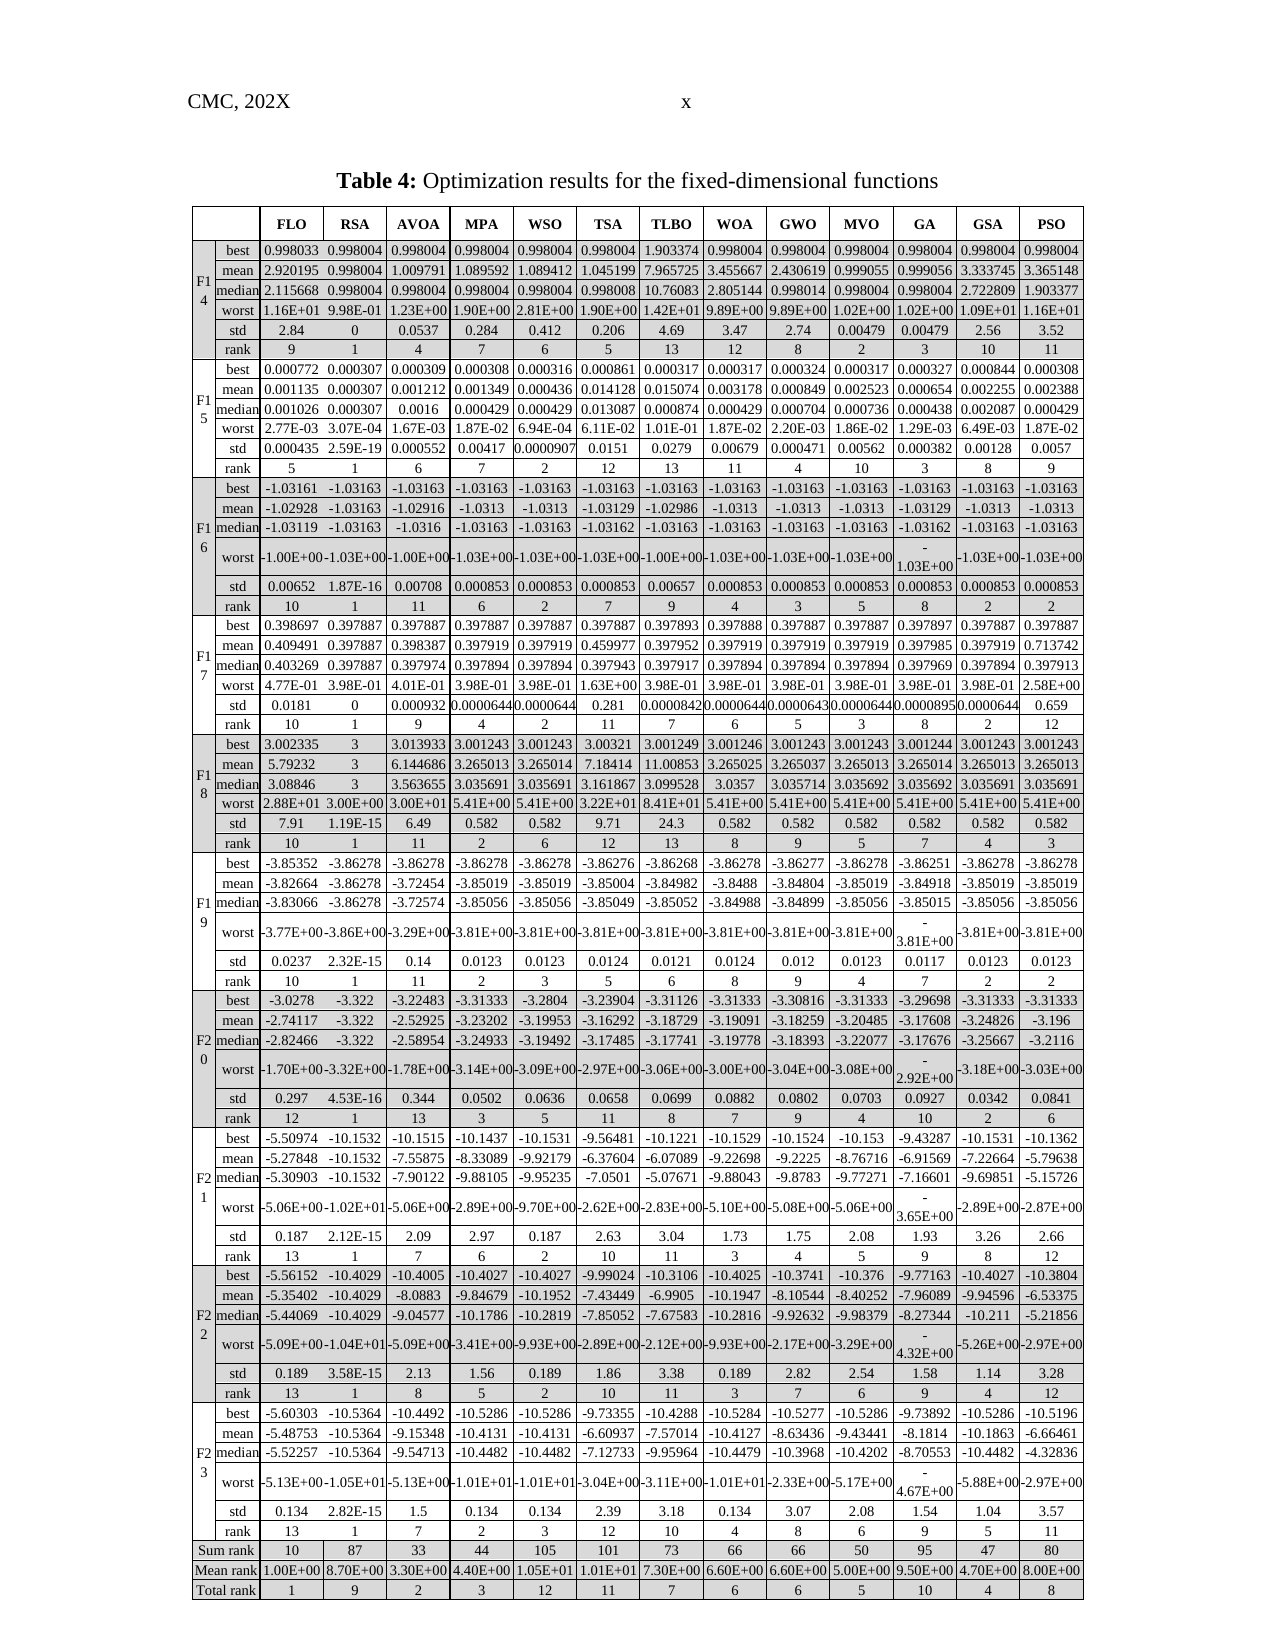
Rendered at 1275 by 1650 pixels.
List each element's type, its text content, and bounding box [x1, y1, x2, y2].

table_cell 0.001349 [451, 379, 513, 398]
table_cell 3.035692 [894, 774, 956, 793]
table_cell -1.02916 [387, 498, 449, 517]
table_cell 1.90E+00 [451, 300, 513, 319]
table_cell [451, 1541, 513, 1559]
table_cell 0.412 [514, 320, 576, 339]
table_cell -2.74117 [261, 1011, 323, 1029]
table_cell 3.001246 [704, 735, 766, 753]
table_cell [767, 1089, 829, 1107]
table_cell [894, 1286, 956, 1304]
table_cell 0.0124 [704, 951, 766, 970]
table_cell 2 [957, 596, 1019, 615]
table_cell 0.0057 [1020, 439, 1083, 457]
table_cell 0.397887 [323, 616, 386, 634]
table_cell -1.03E+00 [1020, 538, 1083, 575]
table_cell 9 [767, 834, 829, 852]
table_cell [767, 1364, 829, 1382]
table_cell 0.397894 [830, 655, 893, 674]
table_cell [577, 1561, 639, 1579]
table_cell 0.013087 [577, 399, 639, 418]
table_cell 12 [1020, 715, 1083, 733]
table_cell -3.8488 [704, 873, 766, 892]
table_cell 1 [323, 715, 386, 733]
table_cell 7.91 [261, 814, 323, 832]
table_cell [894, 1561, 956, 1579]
table_cell -1.03E+00 [894, 538, 956, 575]
table_cell 13 [640, 834, 703, 852]
table_cell -3.81E+00 [1020, 913, 1083, 950]
table_cell median [216, 399, 259, 418]
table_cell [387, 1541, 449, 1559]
table_cell -1.03163 [767, 518, 829, 537]
table_cell 0.0000895 [894, 695, 956, 714]
table_cell 3.98E-01 [894, 675, 956, 694]
table_cell worst [216, 300, 259, 319]
table_cell 0.000853 [704, 576, 766, 595]
table_cell 0.397894 [451, 655, 513, 674]
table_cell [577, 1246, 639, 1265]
table_cell 3.08846 [261, 774, 323, 793]
table_cell -3.85056 [957, 893, 1019, 912]
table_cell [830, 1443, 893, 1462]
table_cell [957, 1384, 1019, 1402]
table_cell 0.998004 [830, 241, 893, 259]
table_cell 1.87E-02 [704, 419, 766, 438]
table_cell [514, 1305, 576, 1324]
table_cell -1.03163 [514, 478, 576, 497]
table_cell 0.000316 [514, 360, 576, 378]
table_cell 3.265013 [1020, 754, 1083, 773]
table_cell 0.0000644 [514, 695, 576, 714]
table_cell 1 [323, 459, 386, 477]
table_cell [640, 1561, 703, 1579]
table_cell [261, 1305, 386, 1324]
table_cell -3.85015 [894, 893, 956, 912]
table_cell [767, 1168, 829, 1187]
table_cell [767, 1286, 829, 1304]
table_cell 3.001243 [767, 735, 829, 753]
table_cell 0.0124 [577, 951, 639, 970]
table_cell 1 [323, 340, 386, 358]
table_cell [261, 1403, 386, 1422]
table_cell 3.563655 [387, 774, 449, 793]
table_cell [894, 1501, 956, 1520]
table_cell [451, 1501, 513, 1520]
table_cell -3.85019 [957, 873, 1019, 892]
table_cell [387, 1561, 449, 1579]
table_cell 0.000429 [451, 399, 513, 418]
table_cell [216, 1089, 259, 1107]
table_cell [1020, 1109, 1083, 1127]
table_cell -3.81E+00 [640, 913, 703, 950]
table_cell 11 [387, 971, 449, 990]
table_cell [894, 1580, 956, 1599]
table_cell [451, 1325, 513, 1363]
table_cell best [216, 735, 259, 753]
table_cell -3.86278 [704, 853, 766, 872]
table_cell 0.998004 [451, 280, 513, 299]
table_cell 3.035714 [767, 774, 829, 793]
table_cell 1.903374 [640, 241, 703, 259]
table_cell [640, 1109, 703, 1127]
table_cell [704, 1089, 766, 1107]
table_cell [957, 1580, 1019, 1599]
table_cell 3.455667 [704, 261, 766, 279]
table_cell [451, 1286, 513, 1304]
table_cell rank [216, 834, 259, 852]
table_cell 0.397919 [767, 636, 829, 654]
table_cell 3.0357 [704, 774, 766, 793]
table_cell 6.49 [387, 814, 449, 832]
table_cell rank [216, 340, 259, 358]
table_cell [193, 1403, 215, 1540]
table_cell 0.998008 [577, 280, 639, 299]
table_cell 0.012 [767, 951, 829, 970]
table_cell 0.999055 [830, 261, 893, 279]
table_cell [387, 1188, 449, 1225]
table_cell 0.14 [387, 951, 449, 970]
table_cell 2.77E-03 [261, 419, 323, 438]
table_cell median [216, 774, 259, 793]
table_cell -3.81E+00 [767, 913, 829, 950]
table_cell 1.87E-02 [451, 419, 513, 438]
table_cell -3.17676 [894, 1030, 956, 1049]
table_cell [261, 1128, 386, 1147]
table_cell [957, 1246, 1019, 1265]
table_cell 0.0117 [894, 951, 956, 970]
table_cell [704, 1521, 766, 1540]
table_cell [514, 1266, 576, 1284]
table_cell 8 [704, 971, 766, 990]
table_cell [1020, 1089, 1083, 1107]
table_cell 5.41E+00 [451, 794, 513, 813]
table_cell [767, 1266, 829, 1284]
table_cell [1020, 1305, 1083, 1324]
table_cell 0.397943 [577, 655, 639, 674]
table_cell 0.0123 [451, 951, 513, 970]
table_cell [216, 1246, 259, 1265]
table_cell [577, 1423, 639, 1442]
table_cell 3 [514, 971, 576, 990]
table_cell 2 [451, 834, 513, 852]
table_cell -1.03163 [323, 498, 386, 517]
table_header GA [894, 207, 956, 240]
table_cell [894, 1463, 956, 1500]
table_cell 12 [704, 340, 766, 358]
table_cell 0.998004 [323, 280, 386, 299]
table_cell 1.089592 [451, 261, 513, 279]
table_cell -3.85352 [261, 853, 323, 872]
table_header TSA [577, 207, 639, 240]
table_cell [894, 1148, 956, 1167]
table_cell -3.86278 [1020, 853, 1083, 872]
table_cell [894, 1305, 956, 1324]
table_cell 0.0121 [640, 951, 703, 970]
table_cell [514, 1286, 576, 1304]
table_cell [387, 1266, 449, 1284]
table_cell 0.397919 [830, 636, 893, 654]
table_cell -3.23202 [451, 1011, 513, 1029]
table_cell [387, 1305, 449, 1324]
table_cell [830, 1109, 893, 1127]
table_cell 1.02E+00 [830, 300, 893, 319]
table_cell 0.000853 [767, 576, 829, 595]
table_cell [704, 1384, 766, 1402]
table_cell 10 [261, 596, 323, 615]
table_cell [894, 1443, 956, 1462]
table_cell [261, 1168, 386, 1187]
table_cell -1.0313 [957, 498, 1019, 517]
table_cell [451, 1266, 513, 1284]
table_cell 3.161867 [577, 774, 639, 793]
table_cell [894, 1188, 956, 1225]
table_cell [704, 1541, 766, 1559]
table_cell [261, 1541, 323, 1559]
table_cell -3.22077 [830, 1030, 893, 1049]
table_cell 0.397887 [323, 655, 386, 674]
table_cell 0.000844 [957, 360, 1019, 378]
table_cell -1.03E+00 [704, 538, 766, 575]
table_cell 7 [577, 596, 639, 615]
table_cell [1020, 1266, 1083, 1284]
table_cell std [216, 951, 259, 970]
table_cell 0.998004 [387, 280, 449, 299]
table_cell -1.0316 [387, 518, 449, 537]
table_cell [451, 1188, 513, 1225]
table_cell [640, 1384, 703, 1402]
table_cell std [216, 695, 259, 714]
table_cell F16 [193, 478, 215, 615]
table_cell 1.16E+01 [1020, 300, 1083, 319]
table_cell -3.18259 [767, 1011, 829, 1029]
table_cell 0.0016 [387, 399, 449, 418]
table_cell -1.0313 [767, 498, 829, 517]
table_cell 3 [323, 754, 386, 773]
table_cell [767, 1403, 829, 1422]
table_cell 5.41E+00 [957, 794, 1019, 813]
table_cell 5 [830, 596, 893, 615]
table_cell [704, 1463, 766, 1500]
table_cell 3.98E-01 [514, 675, 576, 694]
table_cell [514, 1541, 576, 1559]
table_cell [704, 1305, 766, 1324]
table_cell -3.86278 [323, 853, 386, 872]
table_cell -1.0313 [514, 498, 576, 517]
table_cell 0.582 [704, 814, 766, 832]
table_cell 11 [1020, 340, 1083, 358]
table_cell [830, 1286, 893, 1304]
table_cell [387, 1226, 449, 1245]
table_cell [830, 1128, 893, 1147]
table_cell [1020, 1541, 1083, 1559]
table_cell 12 [577, 834, 639, 852]
table_cell -1.03119 [261, 518, 323, 537]
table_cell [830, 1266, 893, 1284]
table_cell -1.02928 [261, 498, 323, 517]
table_cell -3.85019 [514, 873, 576, 892]
table_cell -1.03163 [640, 518, 703, 537]
table_cell 3.265014 [514, 754, 576, 773]
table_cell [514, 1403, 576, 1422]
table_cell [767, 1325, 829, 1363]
table_cell 3.00321 [577, 735, 639, 753]
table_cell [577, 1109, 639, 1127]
table_cell 3 [894, 340, 956, 358]
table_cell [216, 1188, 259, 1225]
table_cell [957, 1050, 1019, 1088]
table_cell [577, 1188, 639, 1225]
table_cell -3.85019 [451, 873, 513, 892]
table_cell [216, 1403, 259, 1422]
table_cell 0.001026 [261, 399, 323, 418]
table_cell -1.03162 [894, 518, 956, 537]
table_header PSO [1020, 207, 1083, 240]
table_cell 0.000317 [704, 360, 766, 378]
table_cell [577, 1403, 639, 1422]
table_cell 2.84 [261, 320, 323, 339]
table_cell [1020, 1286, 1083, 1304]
table_cell 2 [957, 715, 1019, 733]
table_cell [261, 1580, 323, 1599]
table_cell 0.397919 [451, 636, 513, 654]
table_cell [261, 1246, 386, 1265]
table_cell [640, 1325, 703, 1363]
table_cell -3.81E+00 [830, 913, 893, 950]
table_cell 0.000772 [261, 360, 323, 378]
table_cell 0.00652 [261, 576, 323, 595]
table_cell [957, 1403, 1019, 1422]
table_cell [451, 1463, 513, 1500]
table_cell 0.0181 [261, 695, 323, 714]
table_cell 0 [323, 320, 386, 339]
table_cell 8 [704, 834, 766, 852]
table_cell -3.86278 [451, 853, 513, 872]
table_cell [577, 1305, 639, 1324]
table_cell 2.32E-15 [323, 951, 386, 970]
table_cell -3.322 [323, 991, 386, 1009]
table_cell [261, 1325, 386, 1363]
table_header MPA [451, 207, 513, 240]
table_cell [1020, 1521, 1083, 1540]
table_cell median [216, 518, 259, 537]
table_cell 0.00679 [704, 439, 766, 457]
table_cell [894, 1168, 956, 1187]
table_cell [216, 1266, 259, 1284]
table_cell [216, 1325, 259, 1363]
table_cell 0.998014 [767, 280, 829, 299]
table_cell 2 [514, 596, 576, 615]
table_cell F19 [193, 853, 215, 990]
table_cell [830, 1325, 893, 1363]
table_cell -3.322 [323, 1011, 386, 1029]
table_cell -3.86251 [894, 853, 956, 872]
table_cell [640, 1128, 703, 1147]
table_cell -1.03E+00 [323, 538, 386, 575]
table_cell 6.94E-04 [514, 419, 576, 438]
table_cell -3.85049 [577, 893, 639, 912]
table_cell 3.035691 [514, 774, 576, 793]
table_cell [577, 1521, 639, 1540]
table_cell 4 [830, 971, 893, 990]
table_cell 3.22E+01 [577, 794, 639, 813]
table_cell 0.582 [957, 814, 1019, 832]
table_cell 0.003178 [704, 379, 766, 398]
table_cell 2 [451, 971, 513, 990]
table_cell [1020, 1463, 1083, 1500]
table_cell 9.71 [577, 814, 639, 832]
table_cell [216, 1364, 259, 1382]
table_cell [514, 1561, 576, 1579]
table_cell 0.582 [451, 814, 513, 832]
table_cell 3.001243 [451, 735, 513, 753]
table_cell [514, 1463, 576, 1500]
table_cell 0.00417 [451, 439, 513, 457]
table_cell -3.00E+00 [704, 1050, 766, 1088]
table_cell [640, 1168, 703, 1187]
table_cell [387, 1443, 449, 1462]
table_cell rank [216, 715, 259, 733]
table_cell -1.03163 [704, 518, 766, 537]
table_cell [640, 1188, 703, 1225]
table_cell 0.397919 [704, 636, 766, 654]
table_cell 0.001212 [387, 379, 449, 398]
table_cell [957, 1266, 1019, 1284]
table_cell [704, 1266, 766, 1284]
table_cell 0.00479 [894, 320, 956, 339]
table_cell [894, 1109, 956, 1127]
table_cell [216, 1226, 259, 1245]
table_cell 10 [830, 459, 893, 477]
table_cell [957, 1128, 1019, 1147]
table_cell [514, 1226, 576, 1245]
table_cell -3.19953 [514, 1011, 576, 1029]
table_cell 1.90E+00 [577, 300, 639, 319]
table_cell 3.265013 [830, 754, 893, 773]
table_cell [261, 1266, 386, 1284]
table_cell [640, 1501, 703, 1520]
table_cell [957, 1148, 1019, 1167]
table_cell 3.00E+01 [387, 794, 449, 813]
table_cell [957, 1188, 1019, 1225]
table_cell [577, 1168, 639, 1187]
table_cell 3 [767, 596, 829, 615]
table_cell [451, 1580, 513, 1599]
table_cell rank [216, 596, 259, 615]
table_cell -3.81E+00 [451, 913, 513, 950]
table_cell 2.20E-03 [767, 419, 829, 438]
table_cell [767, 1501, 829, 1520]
table_cell -3.31126 [640, 991, 703, 1009]
table_cell -3.77E+00 [261, 913, 323, 950]
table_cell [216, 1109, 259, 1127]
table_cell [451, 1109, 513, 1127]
table_cell 0.00657 [640, 576, 703, 595]
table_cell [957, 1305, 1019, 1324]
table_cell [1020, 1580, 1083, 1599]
table_cell 0.397969 [894, 655, 956, 674]
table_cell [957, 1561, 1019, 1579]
table_cell 4 [387, 340, 449, 358]
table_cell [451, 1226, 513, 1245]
table_cell F17 [193, 616, 215, 733]
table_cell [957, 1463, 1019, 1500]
table_cell 0.998004 [894, 241, 956, 259]
table_cell -3.85052 [640, 893, 703, 912]
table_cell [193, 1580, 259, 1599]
table_cell -3.32E+00 [323, 1050, 386, 1088]
table_cell -1.00E+00 [640, 538, 703, 575]
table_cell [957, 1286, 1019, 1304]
table_cell 0.998004 [957, 241, 1019, 259]
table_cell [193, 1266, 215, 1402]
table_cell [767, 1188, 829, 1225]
table_cell -1.70E+00 [261, 1050, 323, 1088]
table_cell 10 [957, 340, 1019, 358]
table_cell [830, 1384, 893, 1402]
table_cell -1.03163 [323, 478, 386, 497]
table_cell 4.69 [640, 320, 703, 339]
table_cell -3.81E+00 [704, 913, 766, 950]
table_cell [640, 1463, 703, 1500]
table_cell 8 [894, 596, 956, 615]
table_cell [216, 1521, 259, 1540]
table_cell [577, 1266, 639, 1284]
table_cell 0.397887 [451, 616, 513, 634]
table_cell 0.999056 [894, 261, 956, 279]
table_cell 0.397887 [514, 616, 576, 634]
table_cell -1.03E+00 [830, 538, 893, 575]
table_header [193, 207, 259, 240]
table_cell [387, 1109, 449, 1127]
table_cell std [216, 439, 259, 457]
table_cell median [216, 655, 259, 674]
table_cell median [216, 280, 259, 299]
table_cell 3.365148 [1020, 261, 1083, 279]
table_cell -3.86278 [957, 853, 1019, 872]
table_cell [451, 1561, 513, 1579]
table_cell 1.87E-02 [1020, 419, 1083, 438]
table_cell 0.000932 [387, 695, 449, 714]
table_cell -3.85056 [451, 893, 513, 912]
table_cell 2.920195 [261, 261, 323, 279]
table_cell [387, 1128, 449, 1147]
table_cell 9 [261, 340, 323, 358]
table_cell 0.397887 [957, 616, 1019, 634]
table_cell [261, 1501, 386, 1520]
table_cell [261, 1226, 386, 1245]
table_cell 5.41E+00 [894, 794, 956, 813]
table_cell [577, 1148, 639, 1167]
table_cell 0.001135 [261, 379, 323, 398]
table_cell 0.000853 [514, 576, 576, 595]
table_cell -2.58954 [387, 1030, 449, 1049]
table_cell 0.002255 [957, 379, 1019, 398]
table_cell -1.0313 [830, 498, 893, 517]
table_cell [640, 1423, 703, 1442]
table_cell 0.014128 [577, 379, 639, 398]
table_cell 0.998004 [323, 261, 386, 279]
table_cell -1.00E+00 [261, 538, 323, 575]
table_cell 5.41E+00 [1020, 794, 1083, 813]
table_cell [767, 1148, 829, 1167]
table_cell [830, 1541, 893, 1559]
table_cell 1.86E-02 [830, 419, 893, 438]
table_cell -1.03162 [577, 518, 639, 537]
table_cell 4.77E-01 [261, 675, 323, 694]
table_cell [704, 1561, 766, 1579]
table_cell 3.98E-01 [704, 675, 766, 694]
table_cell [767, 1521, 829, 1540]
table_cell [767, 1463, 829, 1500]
table_cell mean [216, 379, 259, 398]
table_cell -3.81E+00 [957, 913, 1019, 950]
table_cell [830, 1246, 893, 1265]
table_cell 1.089412 [514, 261, 576, 279]
table_cell 0.000874 [640, 399, 703, 418]
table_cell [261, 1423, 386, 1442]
table_cell -3.84918 [894, 873, 956, 892]
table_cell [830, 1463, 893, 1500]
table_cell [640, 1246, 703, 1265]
table_cell -1.03163 [323, 518, 386, 537]
table_cell -3.84899 [767, 893, 829, 912]
table_cell 3.001243 [957, 735, 1019, 753]
table_cell 5 [261, 459, 323, 477]
table_header TLBO [640, 207, 703, 240]
table_cell 0.284 [451, 320, 513, 339]
table_cell -1.78E+00 [387, 1050, 449, 1088]
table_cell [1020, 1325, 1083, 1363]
table_cell -1.03E+00 [577, 538, 639, 575]
table_cell 1.16E+01 [261, 300, 323, 319]
table_cell 0.998004 [514, 280, 576, 299]
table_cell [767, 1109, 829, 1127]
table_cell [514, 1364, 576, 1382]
table_cell 8.41E+01 [640, 794, 703, 813]
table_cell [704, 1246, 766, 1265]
table_cell 2.59E-19 [323, 439, 386, 457]
table_cell 10 [261, 971, 323, 990]
table_cell 0.000309 [387, 360, 449, 378]
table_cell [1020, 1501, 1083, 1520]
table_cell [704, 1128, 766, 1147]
table_cell 0.00128 [957, 439, 1019, 457]
table_cell -3.17608 [894, 1011, 956, 1029]
table_cell 1.02E+00 [894, 300, 956, 319]
table_cell worst [216, 1050, 259, 1088]
table_cell -1.03161 [261, 478, 323, 497]
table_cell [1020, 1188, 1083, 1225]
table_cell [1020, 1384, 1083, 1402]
table_cell 0.582 [1020, 814, 1083, 832]
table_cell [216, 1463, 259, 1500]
table_cell 9.98E-01 [323, 300, 386, 319]
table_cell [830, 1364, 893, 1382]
table_cell -1.03163 [830, 478, 893, 497]
table_cell 3.98E-01 [451, 675, 513, 694]
table_cell 0.998004 [577, 241, 639, 259]
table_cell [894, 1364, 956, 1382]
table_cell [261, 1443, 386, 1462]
table_cell 6.144686 [387, 754, 449, 773]
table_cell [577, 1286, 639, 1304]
table_cell 0.998004 [387, 241, 449, 259]
table_cell -1.03163 [830, 518, 893, 537]
table_cell 5.41E+00 [830, 794, 893, 813]
table_cell -3.29E+00 [387, 913, 449, 950]
table_cell 0.998004 [894, 280, 956, 299]
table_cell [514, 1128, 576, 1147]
table_cell 0.397917 [640, 655, 703, 674]
table_cell -1.03E+00 [451, 538, 513, 575]
table_cell 7 [451, 459, 513, 477]
table_cell -1.0313 [704, 498, 766, 517]
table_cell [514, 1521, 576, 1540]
table_cell 8 [894, 715, 956, 733]
table_cell -3.2804 [514, 991, 576, 1009]
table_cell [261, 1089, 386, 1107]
table_cell 0.409491 [261, 636, 323, 654]
table_cell 3 [323, 774, 386, 793]
table_cell 3.001243 [1020, 735, 1083, 753]
table_cell 0.713742 [1020, 636, 1083, 654]
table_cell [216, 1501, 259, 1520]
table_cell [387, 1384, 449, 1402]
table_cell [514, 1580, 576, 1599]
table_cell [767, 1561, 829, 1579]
table_cell 2 [957, 971, 1019, 990]
table_cell 0.000861 [577, 360, 639, 378]
table_cell 0.582 [767, 814, 829, 832]
table_cell -3.31333 [830, 991, 893, 1009]
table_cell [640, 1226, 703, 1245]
table_cell -1.03163 [451, 518, 513, 537]
table_cell 7.965725 [640, 261, 703, 279]
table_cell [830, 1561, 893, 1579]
table_cell 3.001249 [640, 735, 703, 753]
table_cell -3.06E+00 [640, 1050, 703, 1088]
table_cell 2 [514, 715, 576, 733]
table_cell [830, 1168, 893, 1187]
table_cell 3 [894, 459, 956, 477]
table_cell 0.0123 [830, 951, 893, 970]
table_cell worst [216, 794, 259, 813]
table_cell 0.397919 [514, 636, 576, 654]
table_cell mean [216, 636, 259, 654]
table_cell -3.81E+00 [577, 913, 639, 950]
table_cell 0.397985 [894, 636, 956, 654]
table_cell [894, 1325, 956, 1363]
table_cell -1.03E+00 [767, 538, 829, 575]
table_cell 1.63E+00 [577, 675, 639, 694]
table_cell F20 [193, 991, 215, 1127]
table_cell 7.18414 [577, 754, 639, 773]
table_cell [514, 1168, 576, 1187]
table_cell 9 [767, 971, 829, 990]
table_cell 0.000853 [1020, 576, 1083, 595]
table_cell 2.115668 [261, 280, 323, 299]
table_cell -3.84804 [767, 873, 829, 892]
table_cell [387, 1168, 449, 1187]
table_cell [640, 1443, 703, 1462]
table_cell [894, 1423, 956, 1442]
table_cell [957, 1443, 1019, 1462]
table_cell 1.87E-16 [323, 576, 386, 595]
table_cell 0.0123 [957, 951, 1019, 970]
table_cell -3.84982 [640, 873, 703, 892]
table_cell -3.85056 [1020, 893, 1083, 912]
table_cell 1.19E-15 [323, 814, 386, 832]
table_cell 0.000853 [894, 576, 956, 595]
table_header WSO [514, 207, 576, 240]
table_cell -3.17741 [640, 1030, 703, 1049]
table_cell worst [216, 675, 259, 694]
table_cell -3.85056 [830, 893, 893, 912]
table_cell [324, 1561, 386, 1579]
table_cell -2.97E+00 [577, 1050, 639, 1088]
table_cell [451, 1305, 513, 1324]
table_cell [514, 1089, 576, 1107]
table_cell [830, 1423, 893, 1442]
table_cell -1.03E+00 [514, 538, 576, 575]
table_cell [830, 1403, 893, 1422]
table_cell 0.459977 [577, 636, 639, 654]
table_cell 1.045199 [577, 261, 639, 279]
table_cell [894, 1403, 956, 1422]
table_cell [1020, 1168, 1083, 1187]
table_cell worst [216, 538, 259, 575]
table_cell -3.85019 [1020, 873, 1083, 892]
table_cell 0.002523 [830, 379, 893, 398]
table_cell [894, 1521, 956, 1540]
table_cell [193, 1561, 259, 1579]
table_cell 10.76083 [640, 280, 703, 299]
table_cell -3.17485 [577, 1030, 639, 1049]
table_cell best [216, 616, 259, 634]
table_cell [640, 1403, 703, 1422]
table_cell 6 [514, 834, 576, 852]
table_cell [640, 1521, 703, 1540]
table_cell worst [216, 419, 259, 438]
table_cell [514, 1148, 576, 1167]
table_cell -1.02986 [640, 498, 703, 517]
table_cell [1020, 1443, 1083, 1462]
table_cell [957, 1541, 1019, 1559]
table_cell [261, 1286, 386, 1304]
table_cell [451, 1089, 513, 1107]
table_cell 0.281 [577, 695, 639, 714]
table_cell 0.397887 [767, 616, 829, 634]
table_cell -3.81E+00 [894, 913, 956, 950]
table_cell 0.582 [830, 814, 893, 832]
table_cell 4 [957, 834, 1019, 852]
table_cell 0.397894 [767, 655, 829, 674]
table_cell 0.000327 [894, 360, 956, 378]
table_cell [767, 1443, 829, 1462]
table_cell -3.30816 [767, 991, 829, 1009]
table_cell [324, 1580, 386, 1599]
table_header GSA [957, 207, 1019, 240]
table_cell 4 [767, 459, 829, 477]
table_cell -3.31333 [704, 991, 766, 1009]
table_cell 0.000853 [830, 576, 893, 595]
table_cell -3.16292 [577, 1011, 639, 1029]
table_cell 6 [514, 340, 576, 358]
table_cell 0.002388 [1020, 379, 1083, 398]
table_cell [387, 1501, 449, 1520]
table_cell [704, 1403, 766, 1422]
table_cell -3.2116 [1020, 1030, 1083, 1049]
table_cell 9 [387, 715, 449, 733]
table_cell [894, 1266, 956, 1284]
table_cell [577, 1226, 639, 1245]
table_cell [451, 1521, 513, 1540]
table_cell -3.84988 [704, 893, 766, 912]
table_cell -3.31333 [451, 991, 513, 1009]
table_cell 0.397894 [514, 655, 576, 674]
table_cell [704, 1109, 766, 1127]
table_cell 0.00562 [830, 439, 893, 457]
table_cell -1.03129 [894, 498, 956, 517]
table_cell 3 [323, 735, 386, 753]
table_cell 2 [830, 340, 893, 358]
table_cell 0.000429 [1020, 399, 1083, 418]
table_cell 0.397974 [387, 655, 449, 674]
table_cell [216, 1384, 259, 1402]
table_cell 0.659 [1020, 695, 1083, 714]
table_cell 0.998004 [451, 241, 513, 259]
table_cell 0.00479 [830, 320, 893, 339]
table_cell 3.98E-01 [640, 675, 703, 694]
table_cell -3.322 [323, 1030, 386, 1049]
table_cell 0.0279 [640, 439, 703, 457]
table_cell 3.035691 [451, 774, 513, 793]
table_cell -2.52925 [387, 1011, 449, 1029]
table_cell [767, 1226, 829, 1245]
table_cell 0.000308 [1020, 360, 1083, 378]
table_cell 10 [261, 715, 323, 733]
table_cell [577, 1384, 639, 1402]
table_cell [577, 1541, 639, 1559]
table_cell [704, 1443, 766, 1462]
table_cell 0.000853 [957, 576, 1019, 595]
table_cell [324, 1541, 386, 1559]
table_cell -3.72574 [387, 893, 449, 912]
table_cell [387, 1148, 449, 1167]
table_cell 0.0000644 [830, 695, 893, 714]
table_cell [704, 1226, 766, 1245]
table_cell 1 [323, 596, 386, 615]
table_cell 0.0000842 [640, 695, 703, 714]
table_cell 0.000324 [767, 360, 829, 378]
table_cell 0.000853 [577, 576, 639, 595]
table_cell 11.00853 [640, 754, 703, 773]
table_cell 0.998004 [323, 241, 386, 259]
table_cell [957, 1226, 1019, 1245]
table_cell 3.001243 [514, 735, 576, 753]
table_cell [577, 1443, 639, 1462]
table_cell 3.98E-01 [323, 675, 386, 694]
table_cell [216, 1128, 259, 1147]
table_cell 0.015074 [640, 379, 703, 398]
table_cell 0.0237 [261, 951, 323, 970]
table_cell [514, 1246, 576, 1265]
table_cell 0.397887 [387, 616, 449, 634]
table_cell 0.0537 [387, 320, 449, 339]
table_cell -3.86268 [640, 853, 703, 872]
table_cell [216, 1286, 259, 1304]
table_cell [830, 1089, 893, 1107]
table_header AVOA [387, 207, 449, 240]
table_cell 0.000429 [514, 399, 576, 418]
table_cell -3.86278 [323, 873, 386, 892]
table_cell 5 [830, 834, 893, 852]
table_cell 1.09E+01 [957, 300, 1019, 319]
table_cell 7 [894, 834, 956, 852]
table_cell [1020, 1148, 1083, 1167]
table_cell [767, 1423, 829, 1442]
table_cell -3.22483 [387, 991, 449, 1009]
table_cell 0.998004 [1020, 241, 1083, 259]
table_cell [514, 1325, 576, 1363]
table_cell -3.14E+00 [451, 1050, 513, 1088]
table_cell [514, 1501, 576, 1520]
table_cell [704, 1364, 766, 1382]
table_cell mean [216, 754, 259, 773]
table_cell 0.0000907 [514, 439, 576, 457]
table_cell 1.903377 [1020, 280, 1083, 299]
table_cell -3.86278 [514, 853, 576, 872]
table_cell rank [216, 971, 259, 990]
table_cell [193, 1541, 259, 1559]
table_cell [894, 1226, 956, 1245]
table_cell 0.000308 [451, 360, 513, 378]
table_cell 6.49E-03 [957, 419, 1019, 438]
table_cell 3.002335 [261, 735, 323, 753]
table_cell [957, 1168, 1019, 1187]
table_cell 3.00E+00 [323, 794, 386, 813]
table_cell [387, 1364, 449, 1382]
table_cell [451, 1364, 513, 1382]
table_cell 2 [514, 459, 576, 477]
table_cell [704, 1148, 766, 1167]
table_header FLO [261, 207, 323, 240]
table_cell best [216, 478, 259, 497]
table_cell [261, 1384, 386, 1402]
table_cell -3.04E+00 [767, 1050, 829, 1088]
table_cell 5.79232 [261, 754, 323, 773]
table_cell 3.265025 [704, 754, 766, 773]
table_cell 2 [1020, 971, 1083, 990]
table_cell -1.03163 [577, 478, 639, 497]
table_cell -3.82664 [261, 873, 323, 892]
table_cell -3.72454 [387, 873, 449, 892]
table_cell 1.67E-03 [387, 419, 449, 438]
table_cell 7 [894, 971, 956, 990]
table_cell mean [216, 261, 259, 279]
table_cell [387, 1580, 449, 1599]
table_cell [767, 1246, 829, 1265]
table_cell rank [216, 459, 259, 477]
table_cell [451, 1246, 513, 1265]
table_cell -3.19492 [514, 1030, 576, 1049]
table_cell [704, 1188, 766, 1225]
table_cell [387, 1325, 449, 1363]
table_cell -1.03163 [957, 518, 1019, 537]
table_cell -3.86E+00 [323, 913, 386, 950]
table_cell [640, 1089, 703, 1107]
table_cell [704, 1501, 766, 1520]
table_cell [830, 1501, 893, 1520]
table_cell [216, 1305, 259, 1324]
table_cell 3.265037 [767, 754, 829, 773]
table_cell 1.42E+01 [640, 300, 703, 319]
table_cell 0.0000643 [767, 695, 829, 714]
table_cell 1.29E-03 [894, 419, 956, 438]
table_cell 8 [957, 459, 1019, 477]
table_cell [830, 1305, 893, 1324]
table_cell 0.0123 [514, 951, 576, 970]
table_cell 2 [1020, 596, 1083, 615]
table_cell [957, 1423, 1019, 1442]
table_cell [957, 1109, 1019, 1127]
table_cell -3.20485 [830, 1011, 893, 1029]
table_cell -3.19778 [704, 1030, 766, 1049]
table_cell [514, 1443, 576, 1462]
table_cell -1.00E+00 [387, 538, 449, 575]
table_cell 0.398387 [387, 636, 449, 654]
table_cell -3.25667 [957, 1030, 1019, 1049]
table_cell 0.998004 [767, 241, 829, 259]
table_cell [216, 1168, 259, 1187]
table_cell -3.31333 [957, 991, 1019, 1009]
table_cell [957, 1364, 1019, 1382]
table_cell 13 [640, 340, 703, 358]
table_cell 4.01E-01 [387, 675, 449, 694]
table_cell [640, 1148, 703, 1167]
table_cell 2.81E+00 [514, 300, 576, 319]
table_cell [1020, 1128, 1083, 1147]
table_cell 0.397897 [894, 616, 956, 634]
table_cell 0.998004 [704, 241, 766, 259]
table_cell 0.998004 [514, 241, 576, 259]
table_cell 0.998004 [830, 280, 893, 299]
table_cell 3 [1020, 834, 1083, 852]
table_cell 9 [640, 596, 703, 615]
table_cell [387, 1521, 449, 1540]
table_cell 0 [323, 695, 386, 714]
table_cell 3.035692 [830, 774, 893, 793]
table_cell -3.86277 [767, 853, 829, 872]
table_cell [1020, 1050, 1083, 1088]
table_cell 2.430619 [767, 261, 829, 279]
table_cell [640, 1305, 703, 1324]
table_cell 0.397893 [640, 616, 703, 634]
table_cell -3.0278 [261, 991, 323, 1009]
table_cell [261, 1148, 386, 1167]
table_cell -3.19091 [704, 1011, 766, 1029]
table_cell -3.24933 [451, 1030, 513, 1049]
table_cell -1.03163 [451, 478, 513, 497]
table_cell 3.001243 [830, 735, 893, 753]
table_cell -3.23904 [577, 991, 639, 1009]
table_cell 0.00708 [387, 576, 449, 595]
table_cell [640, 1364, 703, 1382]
table_cell 5 [577, 971, 639, 990]
table_header GWO [767, 207, 829, 240]
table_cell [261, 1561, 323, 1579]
table_cell 0.000307 [323, 399, 386, 418]
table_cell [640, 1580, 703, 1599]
table_cell 1.01E-01 [640, 419, 703, 438]
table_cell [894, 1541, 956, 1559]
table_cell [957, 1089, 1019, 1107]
table_cell 9.89E+00 [704, 300, 766, 319]
table_cell -3.85004 [577, 873, 639, 892]
table_cell 6 [451, 596, 513, 615]
table_cell 0.000429 [704, 399, 766, 418]
table_cell best [216, 241, 259, 259]
table_cell median [216, 893, 259, 912]
table_cell 2.58E+00 [1020, 675, 1083, 694]
table_cell median [216, 1030, 259, 1049]
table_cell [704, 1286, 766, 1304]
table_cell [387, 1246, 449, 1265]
table_cell 0.000736 [830, 399, 893, 418]
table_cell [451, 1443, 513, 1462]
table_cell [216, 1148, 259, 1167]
table_cell -1.03E+00 [957, 538, 1019, 575]
table_cell -1.03163 [957, 478, 1019, 497]
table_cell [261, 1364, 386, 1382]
table_cell 0.002087 [957, 399, 1019, 418]
table_cell -1.03163 [704, 478, 766, 497]
table_header WOA [704, 207, 766, 240]
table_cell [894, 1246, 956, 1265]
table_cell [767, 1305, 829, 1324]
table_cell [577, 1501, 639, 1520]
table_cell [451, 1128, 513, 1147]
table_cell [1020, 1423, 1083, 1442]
table_cell -3.83066 [261, 893, 323, 912]
table_cell 0.0123 [1020, 951, 1083, 970]
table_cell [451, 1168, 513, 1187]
table_cell 0.397888 [704, 616, 766, 634]
table_cell 0.397887 [577, 616, 639, 634]
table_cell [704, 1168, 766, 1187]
table_cell 2.722809 [957, 280, 1019, 299]
table_cell 3.265013 [957, 754, 1019, 773]
table_cell 0.000552 [387, 439, 449, 457]
table_cell 3.001244 [894, 735, 956, 753]
table_cell 11 [387, 596, 449, 615]
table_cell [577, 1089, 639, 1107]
table_cell -3.18393 [767, 1030, 829, 1049]
table_cell F14 [193, 241, 215, 358]
table_cell 0.397887 [1020, 616, 1083, 634]
table_cell 0.397894 [957, 655, 1019, 674]
table_cell -3.196 [1020, 1011, 1083, 1029]
table_cell 3.98E-01 [767, 675, 829, 694]
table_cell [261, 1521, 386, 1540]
table_cell 0.403269 [261, 655, 323, 674]
table_cell 0.0151 [577, 439, 639, 457]
table_cell 8 [767, 340, 829, 358]
table_cell 0.000317 [830, 360, 893, 378]
table_cell 0.397887 [323, 636, 386, 654]
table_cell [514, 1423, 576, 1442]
table_cell 11 [704, 459, 766, 477]
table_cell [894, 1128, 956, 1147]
table_cell 7 [451, 340, 513, 358]
table_header MVO [830, 207, 893, 240]
table_cell std [216, 814, 259, 832]
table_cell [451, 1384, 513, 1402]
table_cell 0.000853 [451, 576, 513, 595]
table_cell 6.11E-02 [577, 419, 639, 438]
table_cell 12 [577, 459, 639, 477]
table_cell -1.03163 [514, 518, 576, 537]
table_cell F15 [193, 360, 215, 477]
table_cell 5.41E+00 [704, 794, 766, 813]
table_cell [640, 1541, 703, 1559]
table_cell -1.03163 [1020, 478, 1083, 497]
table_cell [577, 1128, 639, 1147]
table_cell 0.0000644 [704, 695, 766, 714]
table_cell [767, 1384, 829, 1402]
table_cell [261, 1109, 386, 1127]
table_cell -3.29698 [894, 991, 956, 1009]
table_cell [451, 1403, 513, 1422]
table_cell 0.397952 [640, 636, 703, 654]
table_cell 5.41E+00 [767, 794, 829, 813]
table_cell 4 [704, 596, 766, 615]
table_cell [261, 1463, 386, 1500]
table_cell -1.03129 [577, 498, 639, 517]
table_cell 3 [830, 715, 893, 733]
table_cell -1.03163 [1020, 518, 1083, 537]
table_cell 0.397887 [830, 616, 893, 634]
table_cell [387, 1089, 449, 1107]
table_cell 7 [640, 715, 703, 733]
table_cell -3.86278 [830, 853, 893, 872]
table_cell -3.09E+00 [514, 1050, 576, 1088]
table_cell 9.89E+00 [767, 300, 829, 319]
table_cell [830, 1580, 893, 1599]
table_cell 5 [577, 340, 639, 358]
table_cell 3.47 [704, 320, 766, 339]
table_cell 2.88E+01 [261, 794, 323, 813]
table_cell 0.000654 [894, 379, 956, 398]
table_cell -3.85056 [514, 893, 576, 912]
table_cell 9 [1020, 459, 1083, 477]
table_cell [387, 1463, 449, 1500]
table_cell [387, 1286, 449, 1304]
table_cell 0.000438 [894, 399, 956, 418]
table_cell 0.0000644 [451, 695, 513, 714]
table_cell 5 [767, 715, 829, 733]
table_cell 1 [323, 834, 386, 852]
table_cell 3.333745 [957, 261, 1019, 279]
table_cell -3.31333 [1020, 991, 1083, 1009]
table_cell 3.98E-01 [830, 675, 893, 694]
table_cell 3.98E-01 [957, 675, 1019, 694]
table_cell 0.000317 [640, 360, 703, 378]
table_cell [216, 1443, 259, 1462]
table_cell 3.013933 [387, 735, 449, 753]
table_cell -1.03163 [767, 478, 829, 497]
table_cell 0.397919 [957, 636, 1019, 654]
table_cell 1.23E+00 [387, 300, 449, 319]
table_cell -3.18729 [640, 1011, 703, 1029]
table_cell -1.03163 [640, 478, 703, 497]
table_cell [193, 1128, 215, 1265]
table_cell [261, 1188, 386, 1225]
table_cell 0.000435 [261, 439, 323, 457]
table_cell 0.000471 [767, 439, 829, 457]
table_cell 2.74 [767, 320, 829, 339]
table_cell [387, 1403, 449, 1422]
table_cell 3.035691 [1020, 774, 1083, 793]
table_cell -2.82466 [261, 1030, 323, 1049]
table_cell 11 [387, 834, 449, 852]
table_cell 0.206 [577, 320, 639, 339]
table_cell best [216, 360, 259, 378]
table_cell -3.86278 [323, 893, 386, 912]
table_cell mean [216, 1011, 259, 1029]
table_cell 0.000382 [894, 439, 956, 457]
table_cell 11 [577, 715, 639, 733]
table_cell 3.52 [1020, 320, 1083, 339]
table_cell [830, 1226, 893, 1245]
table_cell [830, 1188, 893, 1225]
table_cell 1 [323, 971, 386, 990]
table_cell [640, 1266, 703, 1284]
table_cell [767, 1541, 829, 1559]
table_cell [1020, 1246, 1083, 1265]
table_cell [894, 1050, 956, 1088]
table_cell worst [216, 913, 259, 950]
table_cell 4 [451, 715, 513, 733]
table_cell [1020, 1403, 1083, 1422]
table_cell 0.000849 [767, 379, 829, 398]
table_cell 0.0000644 [957, 695, 1019, 714]
table_cell 3.265013 [451, 754, 513, 773]
table_header RSA [324, 207, 386, 240]
table_cell 2.56 [957, 320, 1019, 339]
table_cell 0.998033 [261, 241, 323, 259]
table_cell 10 [261, 834, 323, 852]
table_cell mean [216, 498, 259, 517]
table_cell 0.582 [514, 814, 576, 832]
table_cell 1.009791 [387, 261, 449, 279]
table_cell 0.000704 [767, 399, 829, 418]
table_cell 13 [640, 459, 703, 477]
table_cell 6 [387, 459, 449, 477]
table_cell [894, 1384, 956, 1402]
table_cell -3.08E+00 [830, 1050, 893, 1088]
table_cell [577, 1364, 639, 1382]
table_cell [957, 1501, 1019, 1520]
table_cell 6 [704, 715, 766, 733]
table_cell 6 [640, 971, 703, 990]
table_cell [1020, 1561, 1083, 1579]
table_cell 3.07E-04 [323, 419, 386, 438]
table_cell best [216, 853, 259, 872]
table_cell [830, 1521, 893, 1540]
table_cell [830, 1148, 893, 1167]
table_cell -1.0313 [1020, 498, 1083, 517]
table_cell -3.85019 [830, 873, 893, 892]
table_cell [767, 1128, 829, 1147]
table_cell 0.398697 [261, 616, 323, 634]
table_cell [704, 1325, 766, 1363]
table_cell 24.3 [640, 814, 703, 832]
table_cell -3.24826 [957, 1011, 1019, 1029]
table_cell F18 [193, 735, 215, 852]
table_cell -3.86278 [387, 853, 449, 872]
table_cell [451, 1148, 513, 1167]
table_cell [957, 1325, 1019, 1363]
table_cell 0.397913 [1020, 655, 1083, 674]
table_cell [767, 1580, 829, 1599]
table_cell 0.582 [894, 814, 956, 832]
table_cell 0.000436 [514, 379, 576, 398]
table_cell 3.265014 [894, 754, 956, 773]
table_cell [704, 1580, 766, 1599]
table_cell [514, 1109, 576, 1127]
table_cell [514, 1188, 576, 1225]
text Table 4: Optimization results for the fixed-dimensional functions [187, 167, 1087, 194]
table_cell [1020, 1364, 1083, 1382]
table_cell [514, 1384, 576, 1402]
table_cell -1.03163 [894, 478, 956, 497]
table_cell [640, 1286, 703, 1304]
table_cell 0.000307 [323, 379, 386, 398]
table_cell 0.000307 [323, 360, 386, 378]
table_cell std [216, 320, 259, 339]
table_cell 3.035691 [957, 774, 1019, 793]
table_cell std [216, 576, 259, 595]
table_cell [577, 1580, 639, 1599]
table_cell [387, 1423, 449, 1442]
table_cell 0.397894 [704, 655, 766, 674]
table_cell -1.0313 [451, 498, 513, 517]
table_cell -3.86276 [577, 853, 639, 872]
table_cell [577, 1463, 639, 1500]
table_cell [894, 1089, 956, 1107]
table_cell -1.03163 [387, 478, 449, 497]
table_cell 5.41E+00 [514, 794, 576, 813]
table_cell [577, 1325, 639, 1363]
table_cell -3.81E+00 [514, 913, 576, 950]
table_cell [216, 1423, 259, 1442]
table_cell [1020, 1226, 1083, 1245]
table_cell mean [216, 873, 259, 892]
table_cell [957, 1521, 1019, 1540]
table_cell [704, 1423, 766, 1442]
table_cell best [216, 991, 259, 1009]
table_cell 3.099528 [640, 774, 703, 793]
table_cell 2.805144 [704, 280, 766, 299]
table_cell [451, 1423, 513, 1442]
